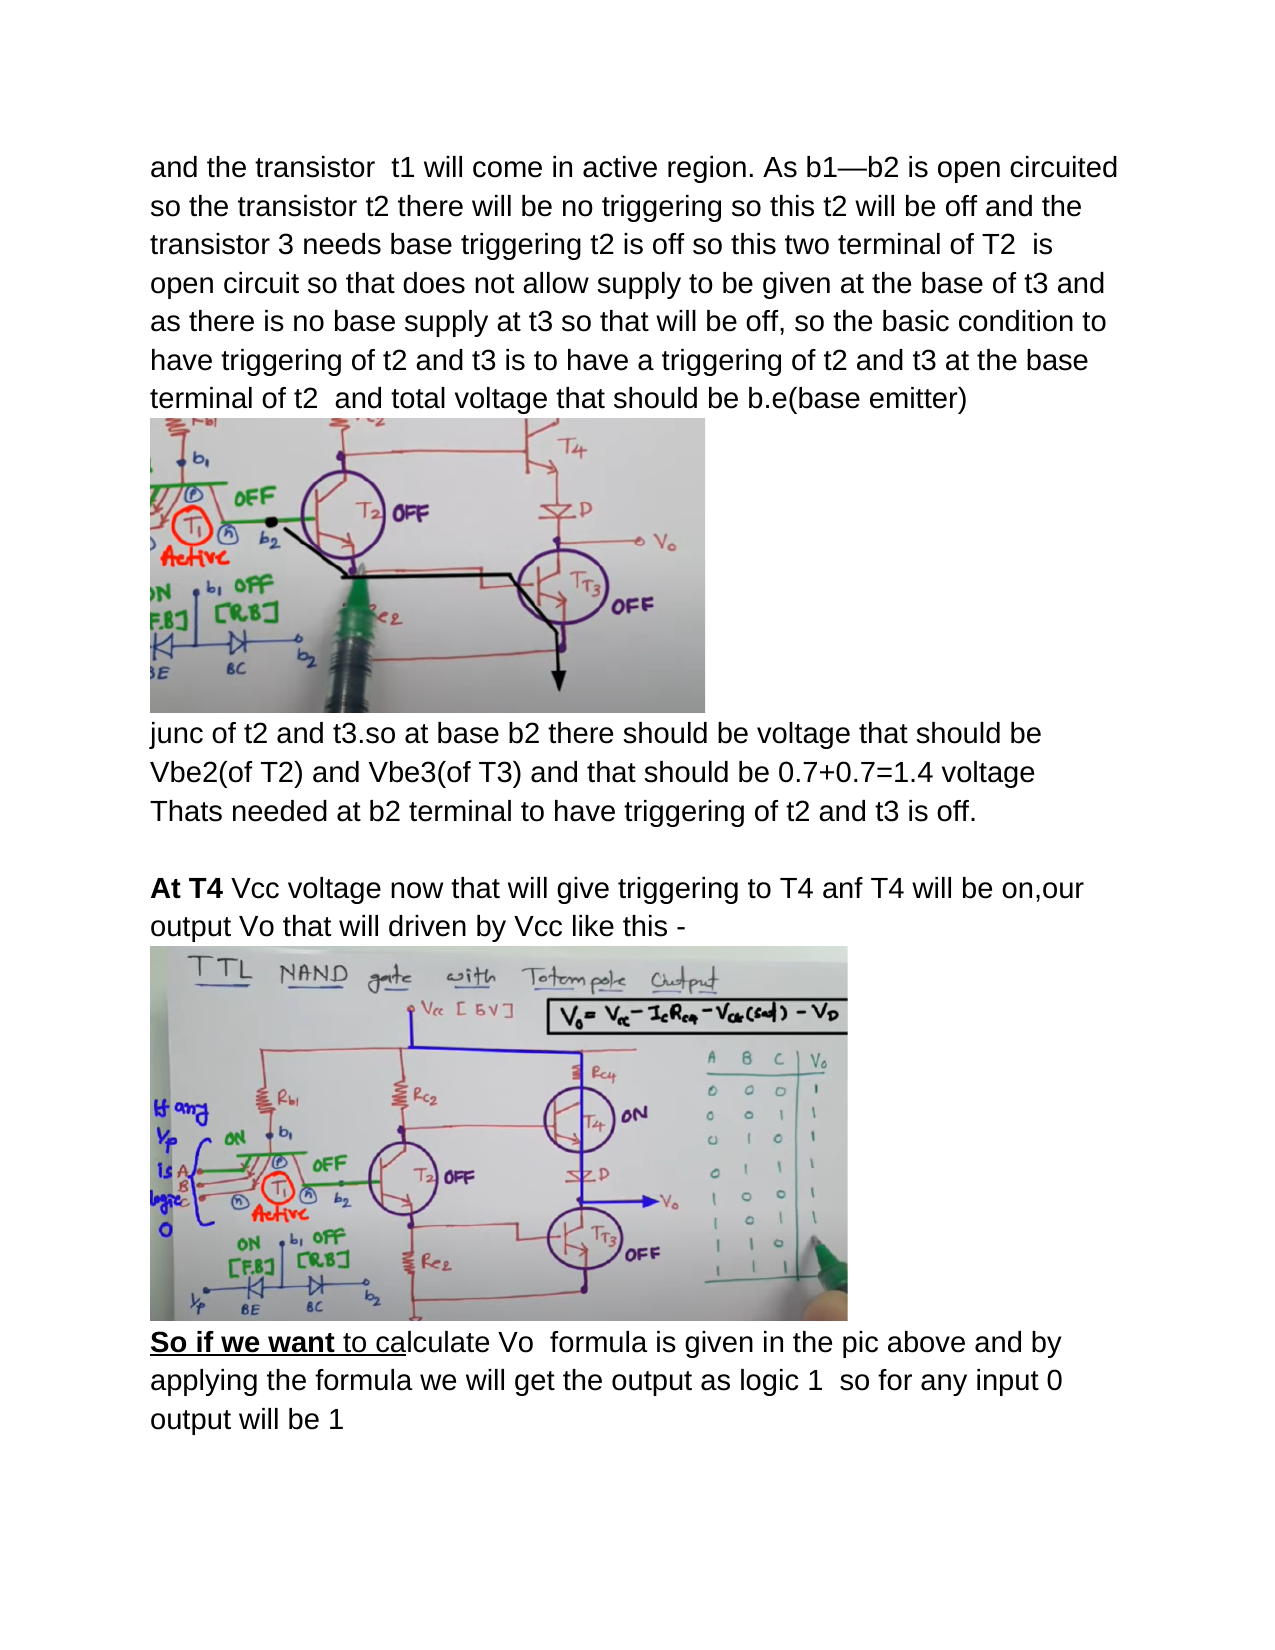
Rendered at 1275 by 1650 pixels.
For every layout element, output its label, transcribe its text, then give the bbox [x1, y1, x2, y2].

text So if we want to calculate Vo formula is given in the pic above and by applying the formula we will get the output as logic 1 so for any input 0 output will be 1 [150, 1325, 1125, 1436]
picture [150, 418, 706, 713]
picture [150, 946, 848, 1321]
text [150, 150, 1125, 713]
text junc of t2 and t3.so at base b2 there should be voltage that should be Vbe2(of T2) and Vbe3(of T3) and that should be 0.7+0.7=1.4 voltage [150, 716, 1125, 788]
text Thats needed at b2 terminal to have triggering of t2 and t3 is off. [150, 793, 1125, 827]
